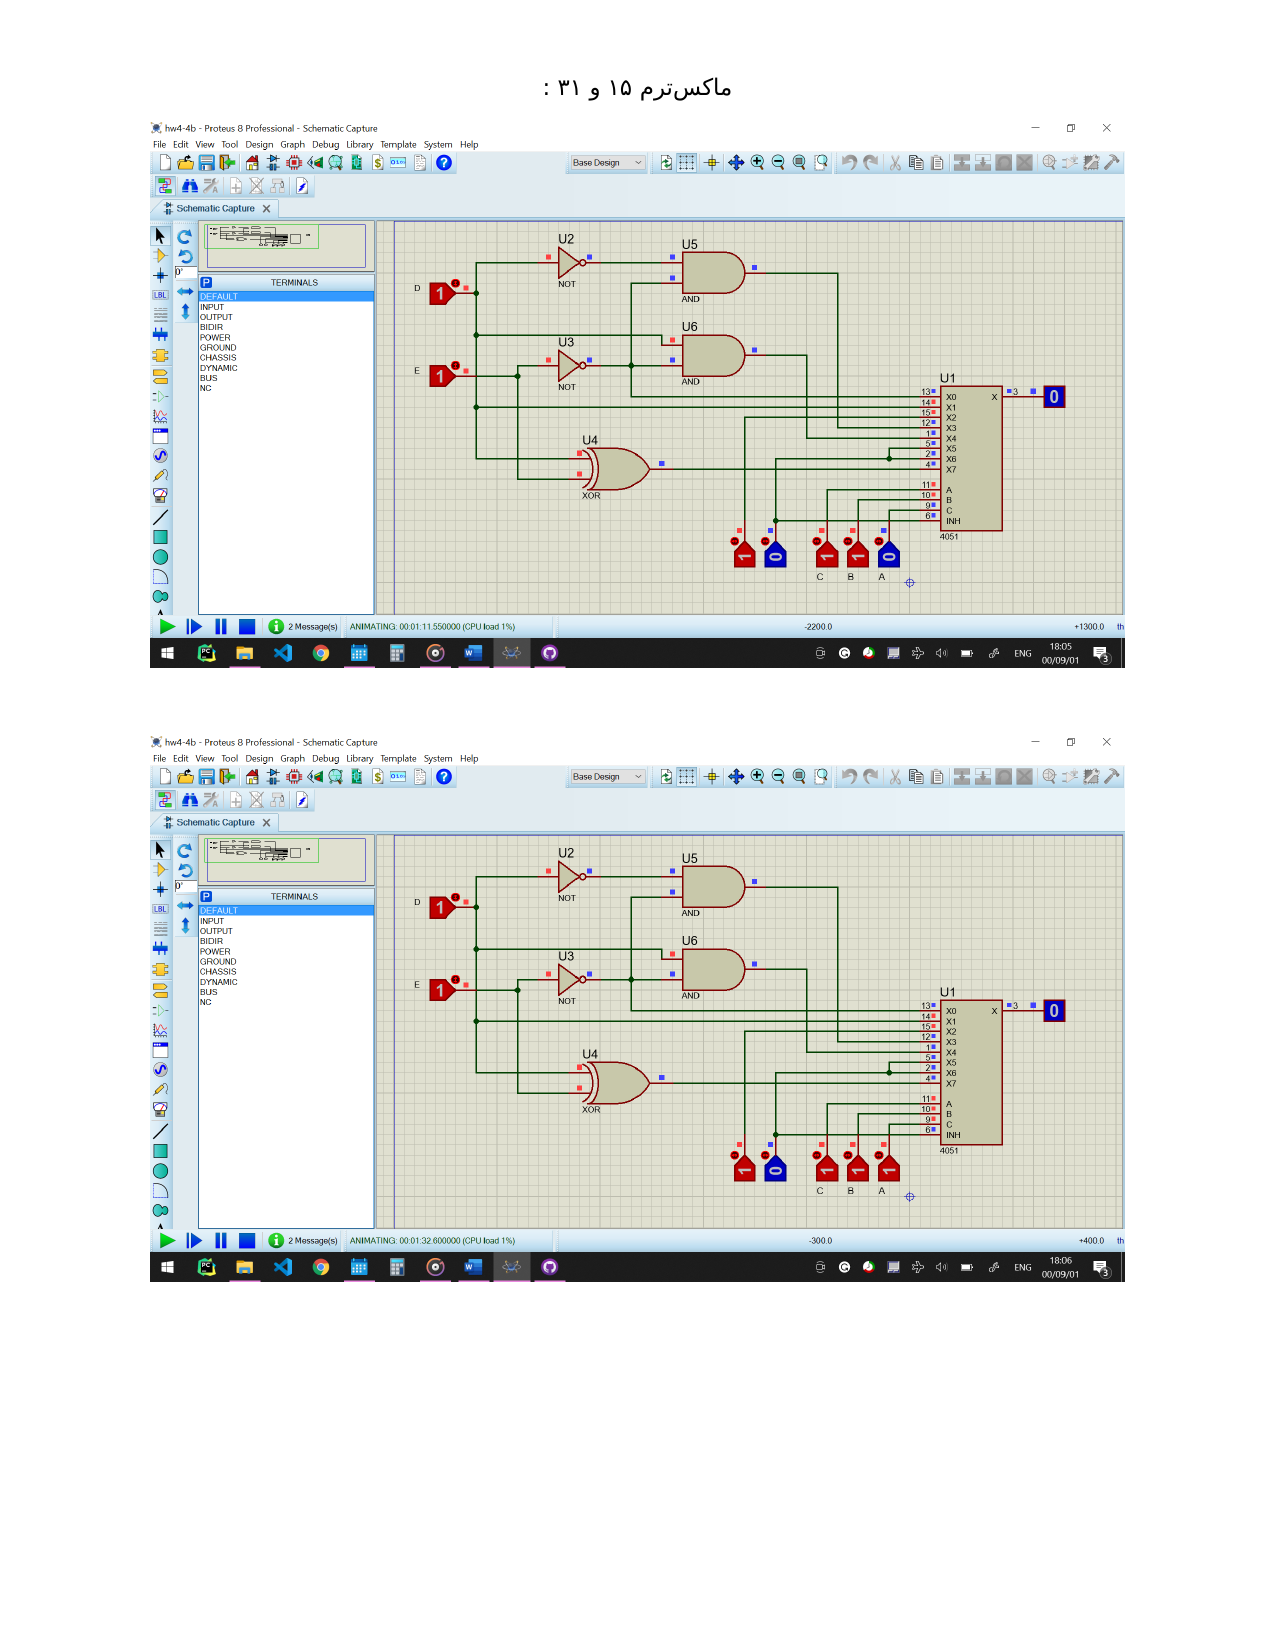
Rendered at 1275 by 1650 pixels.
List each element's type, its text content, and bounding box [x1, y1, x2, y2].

picture [150, 119, 1125, 668]
picture [150, 733, 1125, 1282]
text ماکس‌ترم ۱۵ و ۳۱ : [150, 74, 1125, 101]
